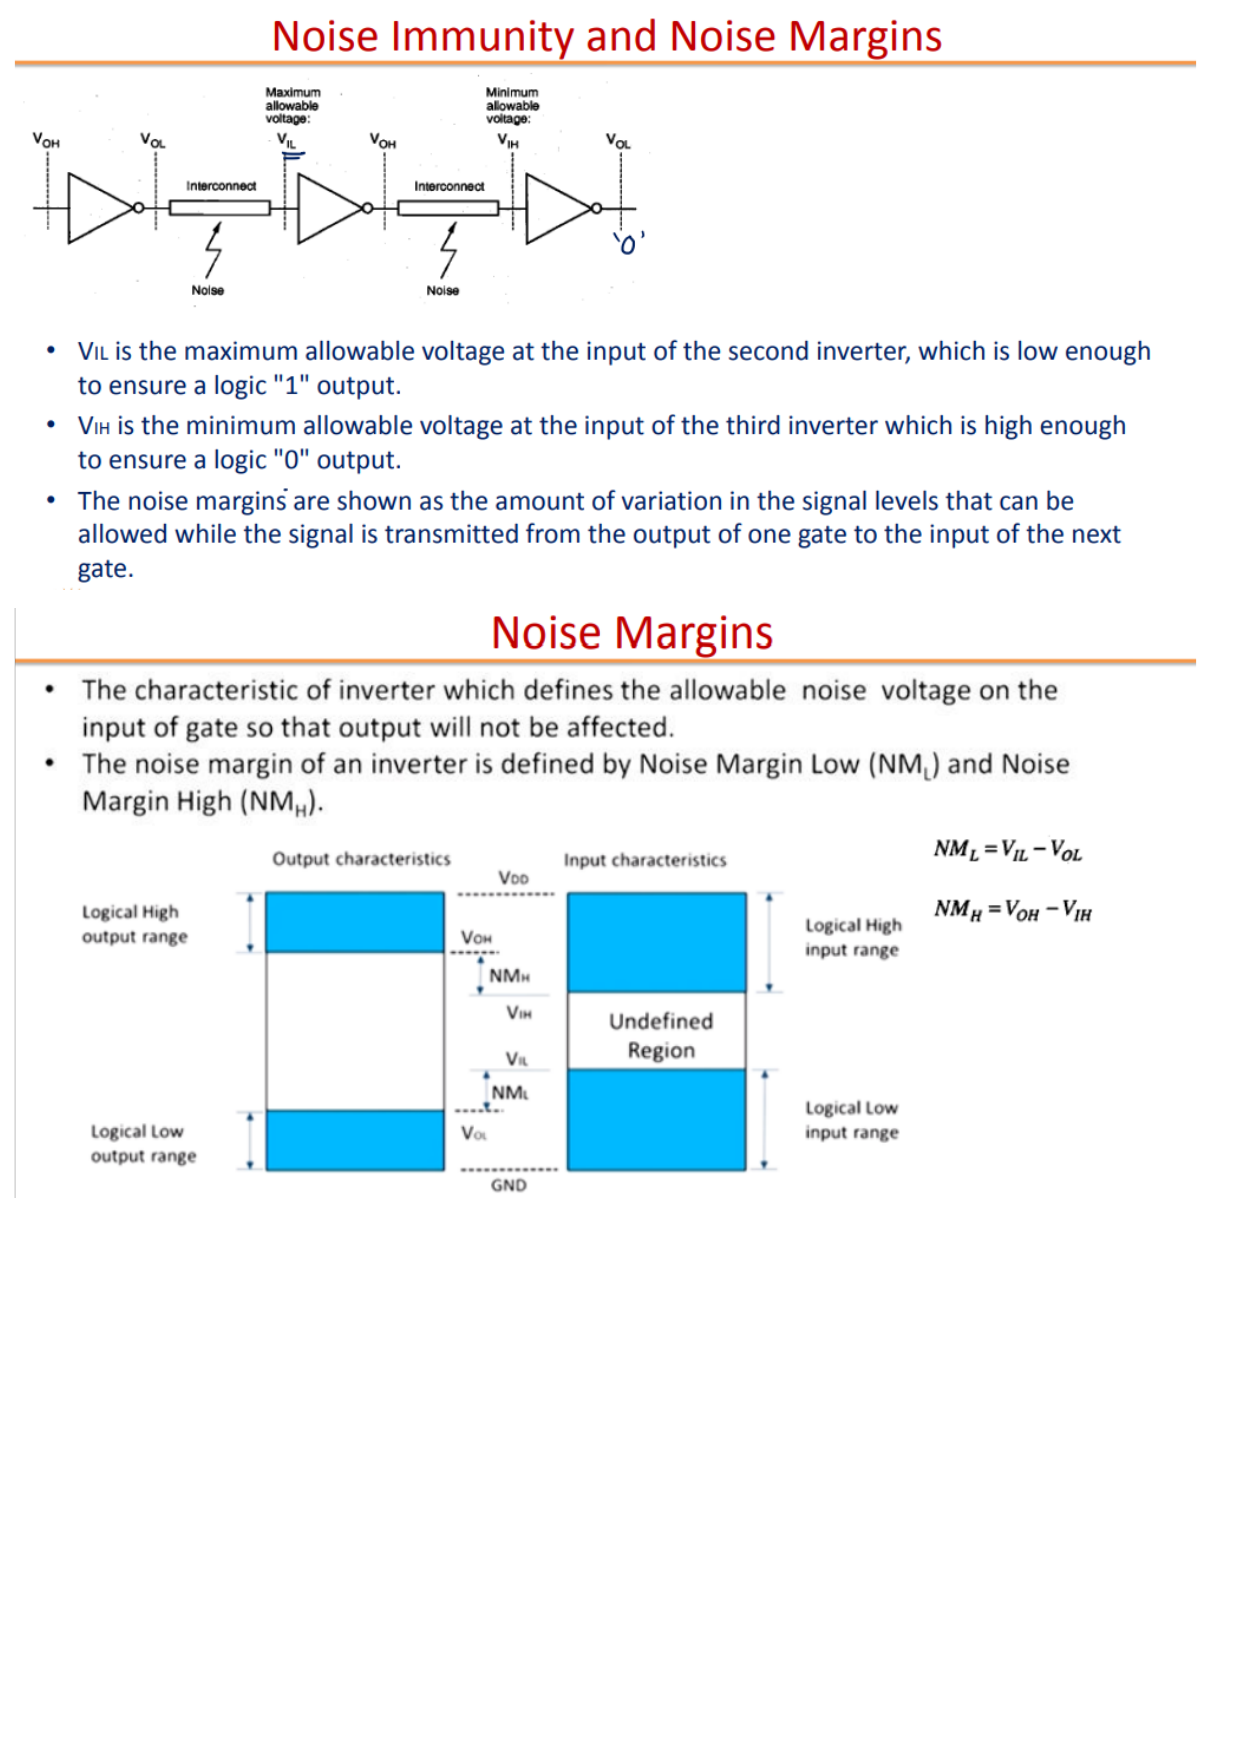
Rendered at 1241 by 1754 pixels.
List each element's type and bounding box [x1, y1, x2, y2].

picture [14, 608, 1197, 1198]
picture [14, 14, 1197, 590]
